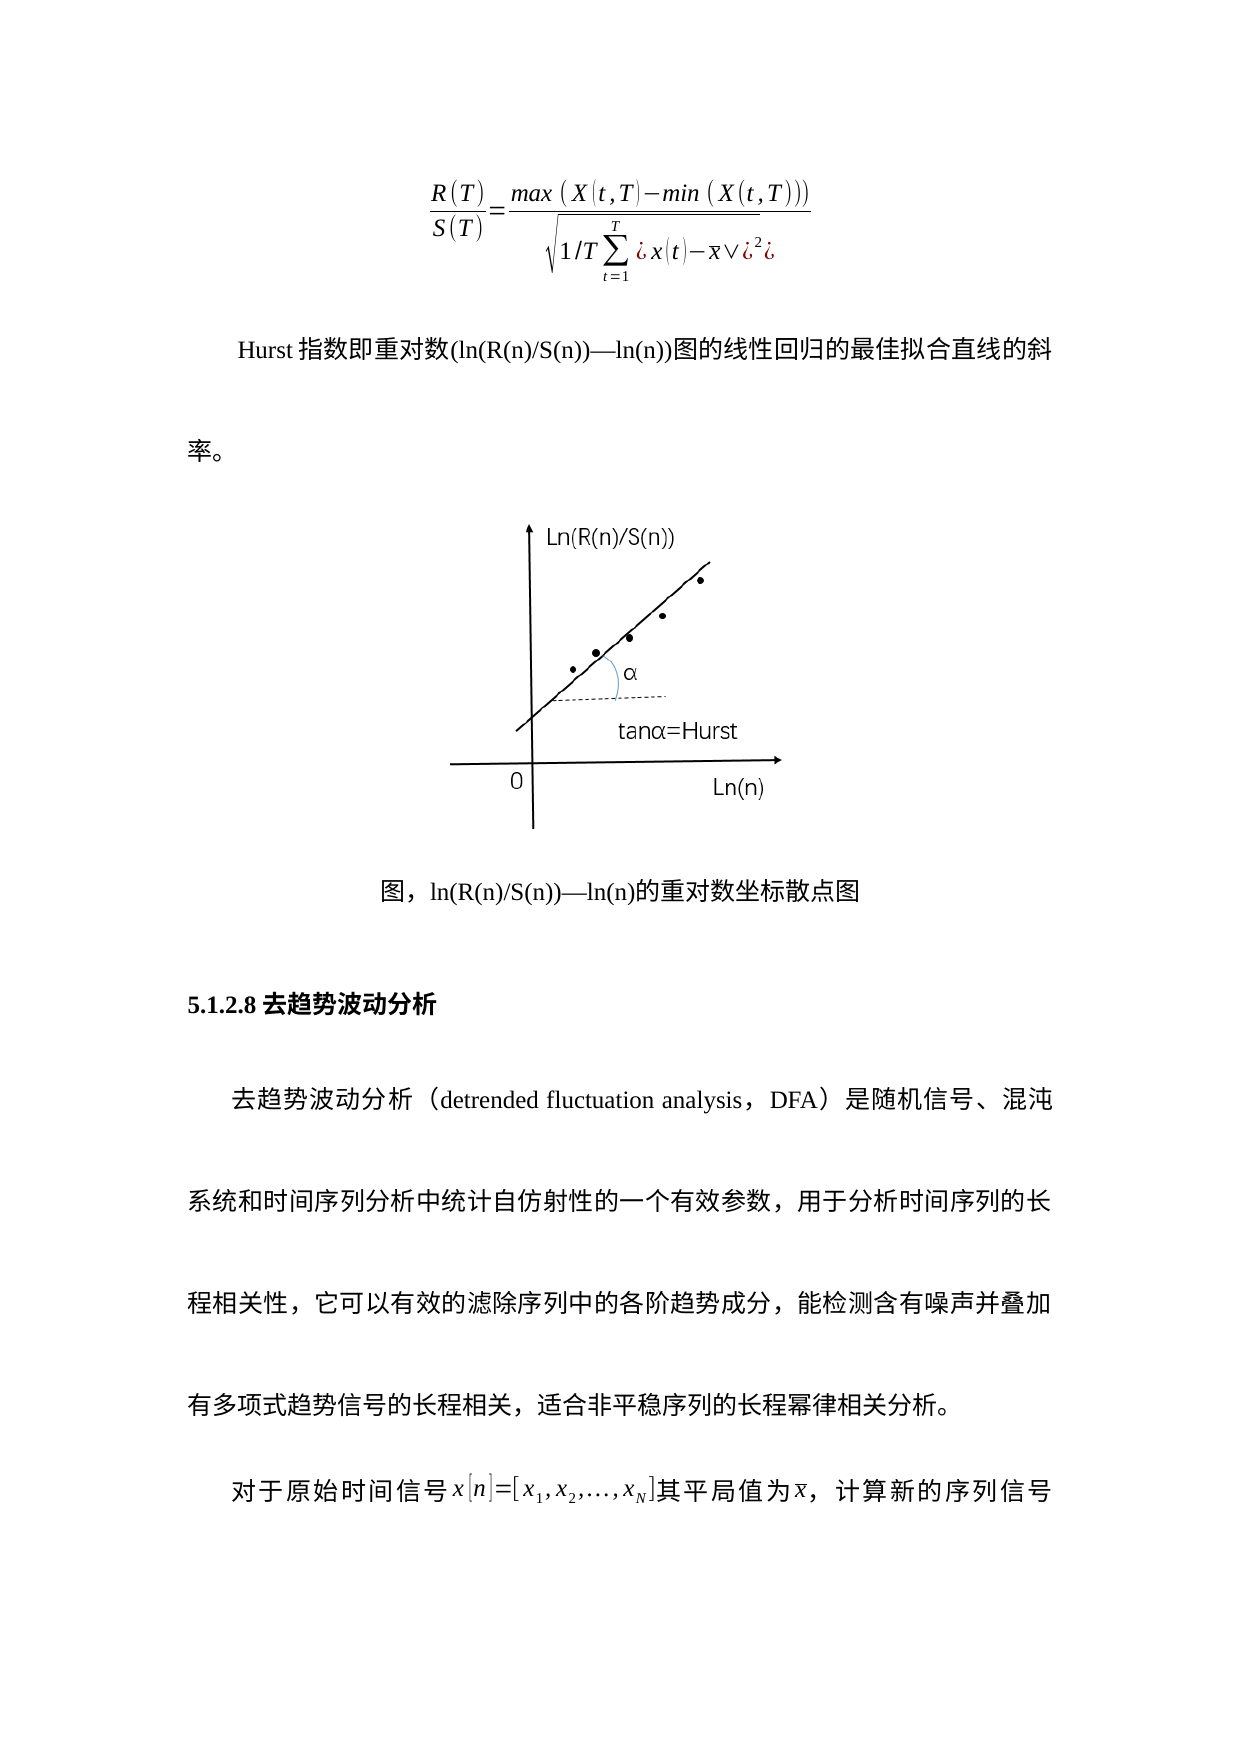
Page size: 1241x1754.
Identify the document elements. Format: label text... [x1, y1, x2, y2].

text 去趋势波动分析（detrended fluctuation analysis，DFA）是随机信号、混沌系统和时间序列分析中统计自仿射性的一个有效参数，用于分析时间序列的长程相关性，它可以有效的滤除序列中的各阶趋势成分，能检测含有噪声并叠加有多项式趋势信号的长程相关，适合非平稳序列的长程幂律相关分析。 [187, 1064, 1053, 1438]
subtitle 5.1.2.8 去趋势波动分析 [187, 969, 1053, 1037]
text 图，ln(R(n)/S(n))—ln(n)的重对数坐标散点图 [187, 856, 1053, 924]
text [187, 1456, 1053, 1524]
picture [448, 502, 792, 835]
text Hurst指数即重对数(ln(R(n)/S(n))—ln(n))图的线性回归的最佳拟合直线的斜率。 [187, 314, 1053, 484]
